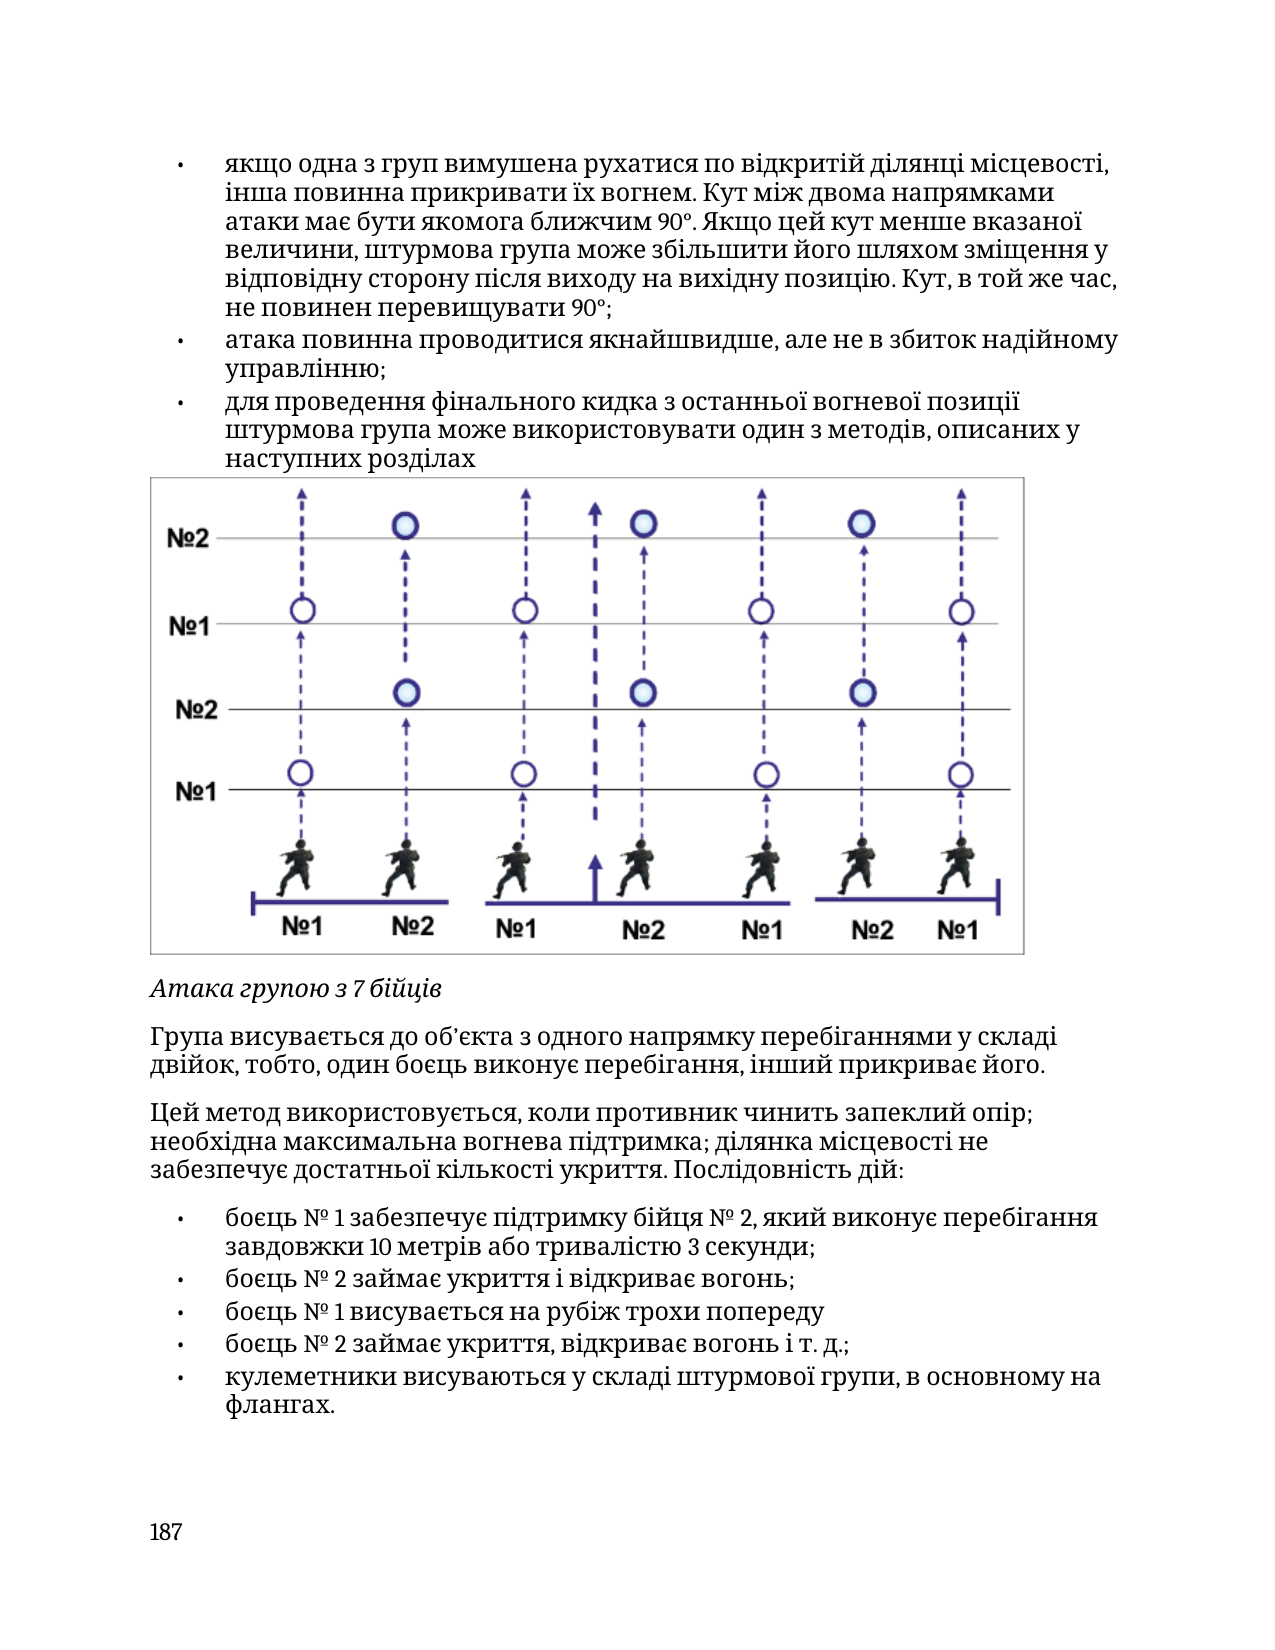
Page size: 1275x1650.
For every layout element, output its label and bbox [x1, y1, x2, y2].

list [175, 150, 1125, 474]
picture [150, 477, 1025, 955]
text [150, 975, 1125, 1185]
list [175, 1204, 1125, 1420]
